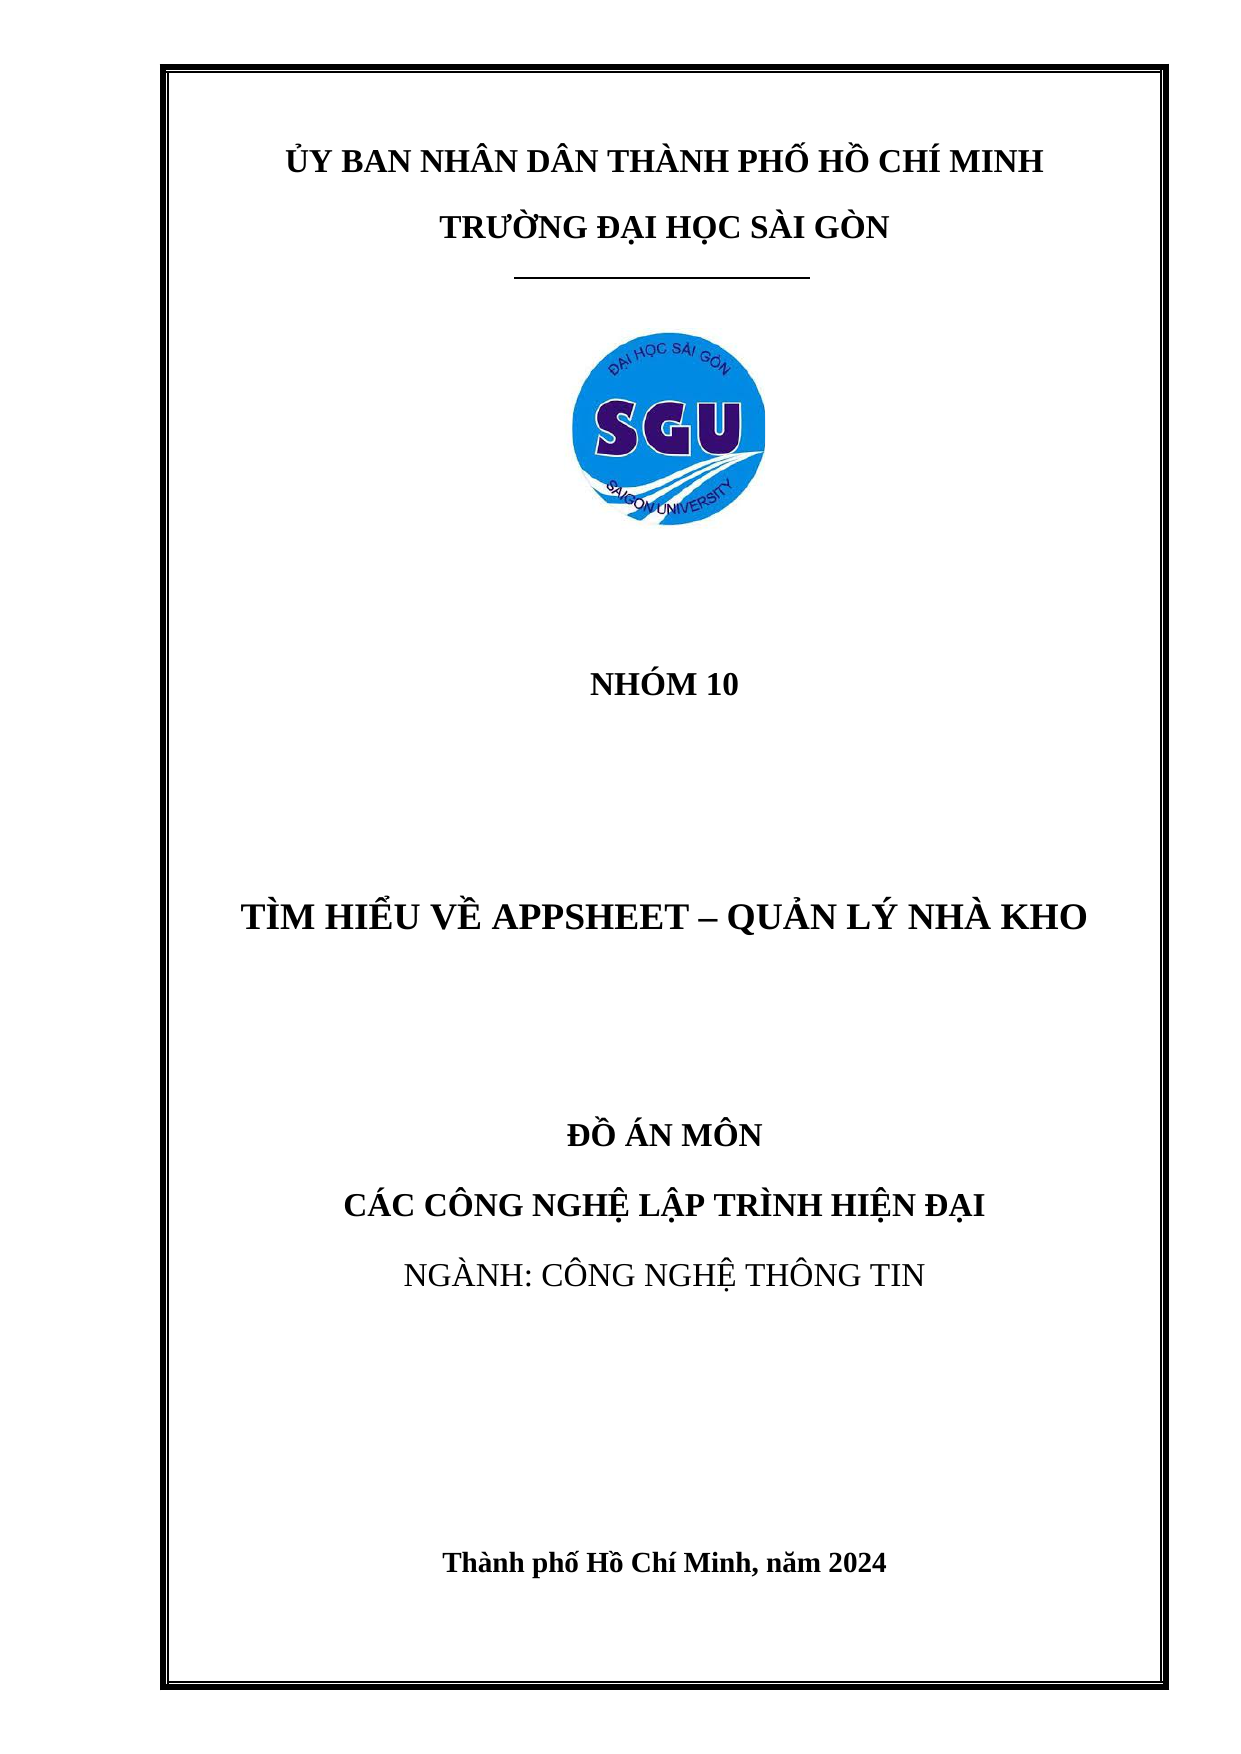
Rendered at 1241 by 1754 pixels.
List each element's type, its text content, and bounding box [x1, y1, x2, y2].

text ĐỒ ÁN MÔN [177, 1115, 1152, 1153]
text Thành phố Hồ Chí Minh, năm 2024 [177, 1545, 1152, 1579]
picture [563, 328, 766, 529]
text TRƯỜNG ĐẠI HỌC SÀI GÒN [177, 207, 1152, 246]
text ỦY BAN NHÂN DÂN THÀNH PHỐ HỒ CHÍ MINH [177, 141, 1152, 180]
text NGÀNH: CÔNG NGHỆ THÔNG TIN [177, 1255, 1152, 1293]
text CÁC CÔNG NGHỆ LẬP TRÌNH HIỆN ĐẠI [177, 1185, 1152, 1223]
text TÌM HIỂU VỀ APPSHEET – QUẢN LÝ NHÀ KHO [177, 894, 1152, 938]
text NHÓM 10 [177, 664, 1152, 702]
